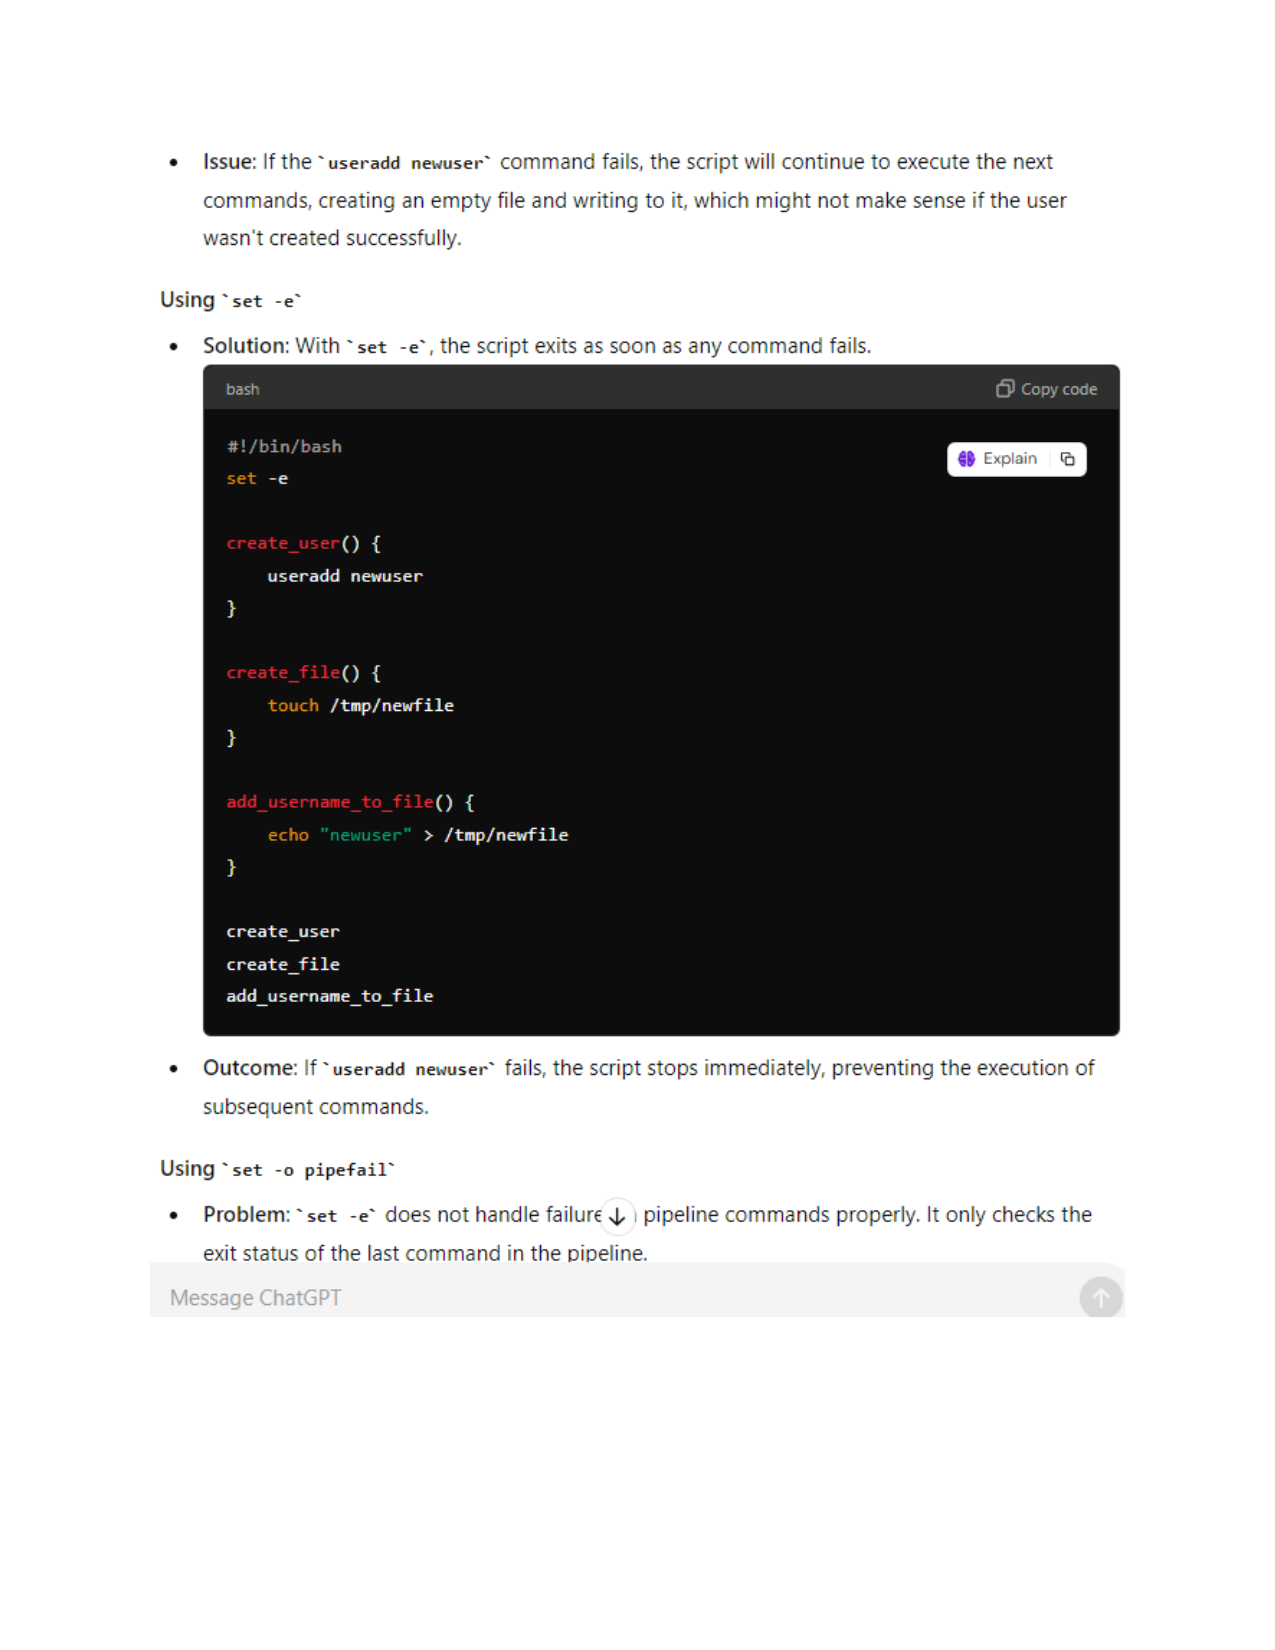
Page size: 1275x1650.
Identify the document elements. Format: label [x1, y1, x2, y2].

picture [150, 150, 1125, 1317]
